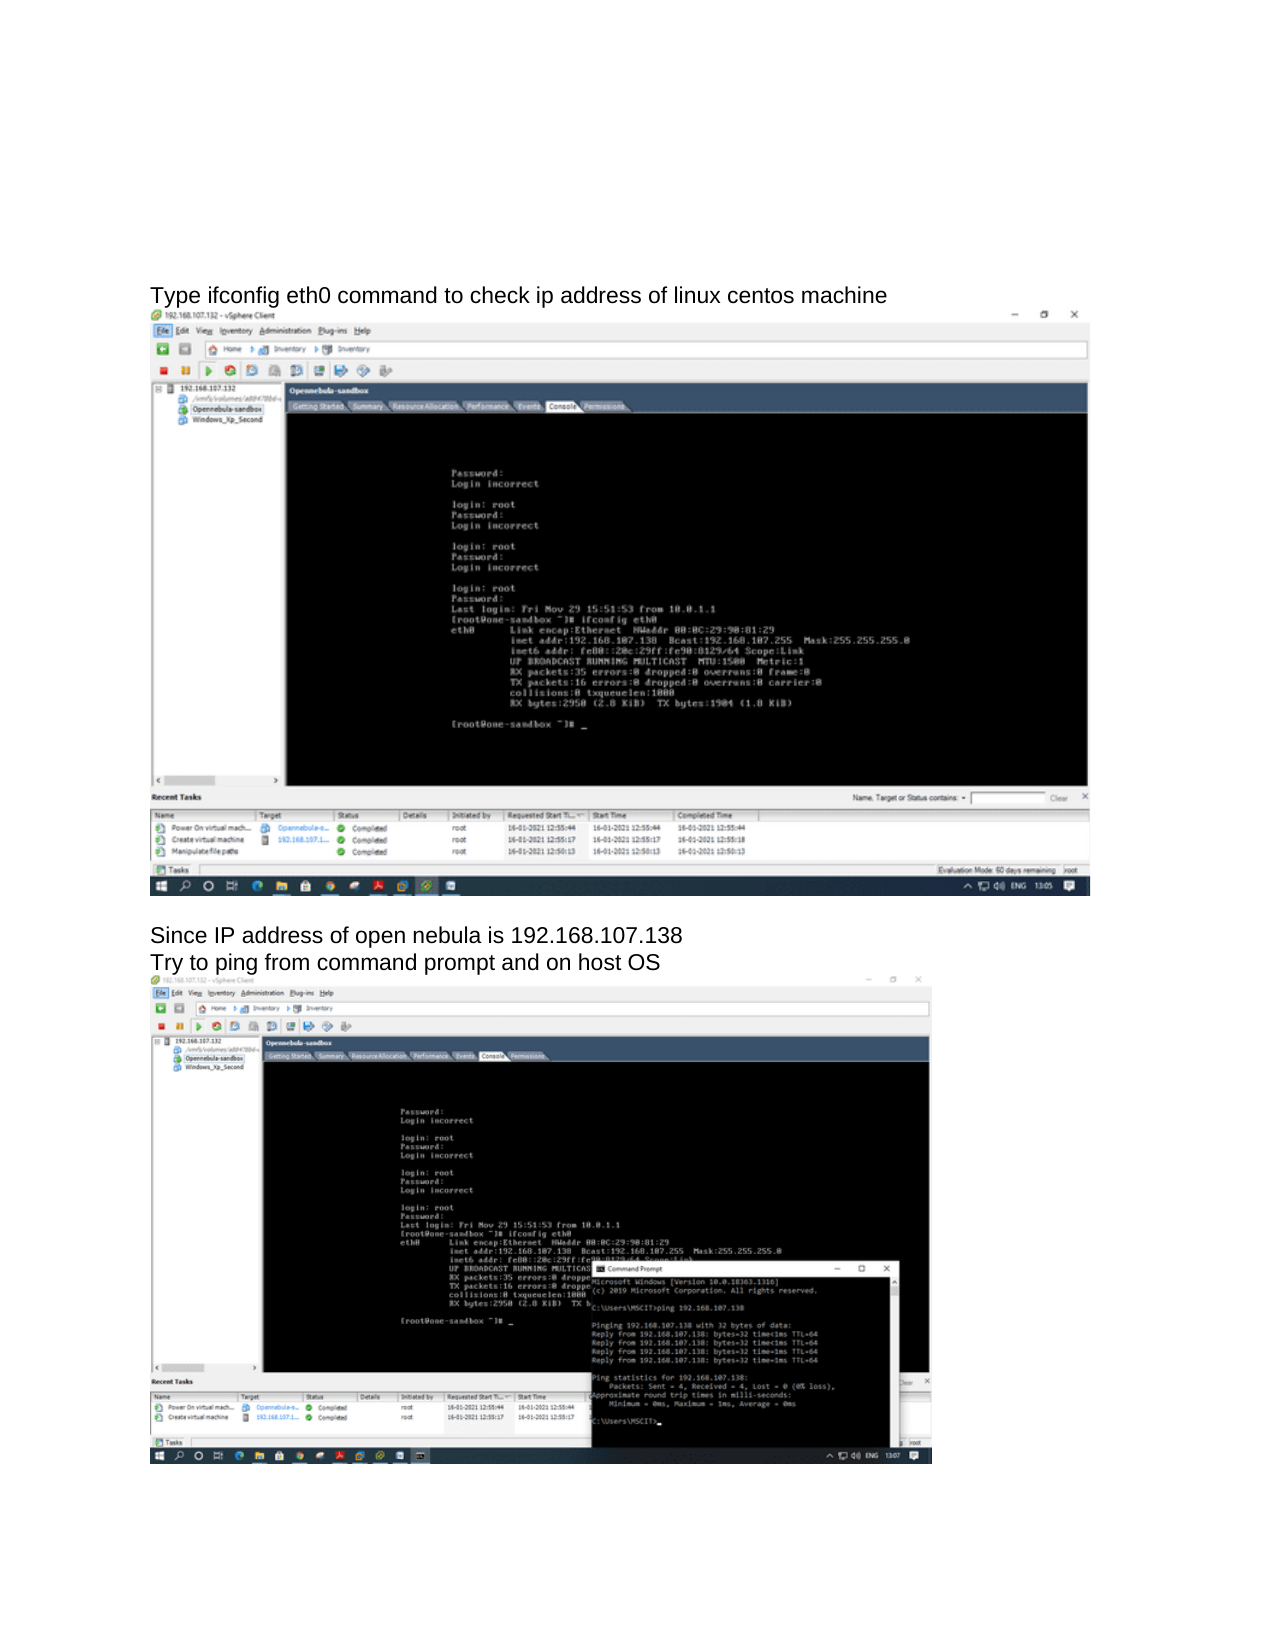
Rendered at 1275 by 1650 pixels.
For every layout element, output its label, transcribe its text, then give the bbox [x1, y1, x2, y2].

picture [150, 975, 932, 1464]
text Try to ping from command prompt and on host OS [150, 949, 1125, 975]
text Since IP address of open nebula is 192.168.107.138 [150, 922, 1125, 949]
text Type ifconfig eth0 command to check ip address of linux centos machine [150, 282, 1125, 308]
picture [150, 308, 1091, 896]
